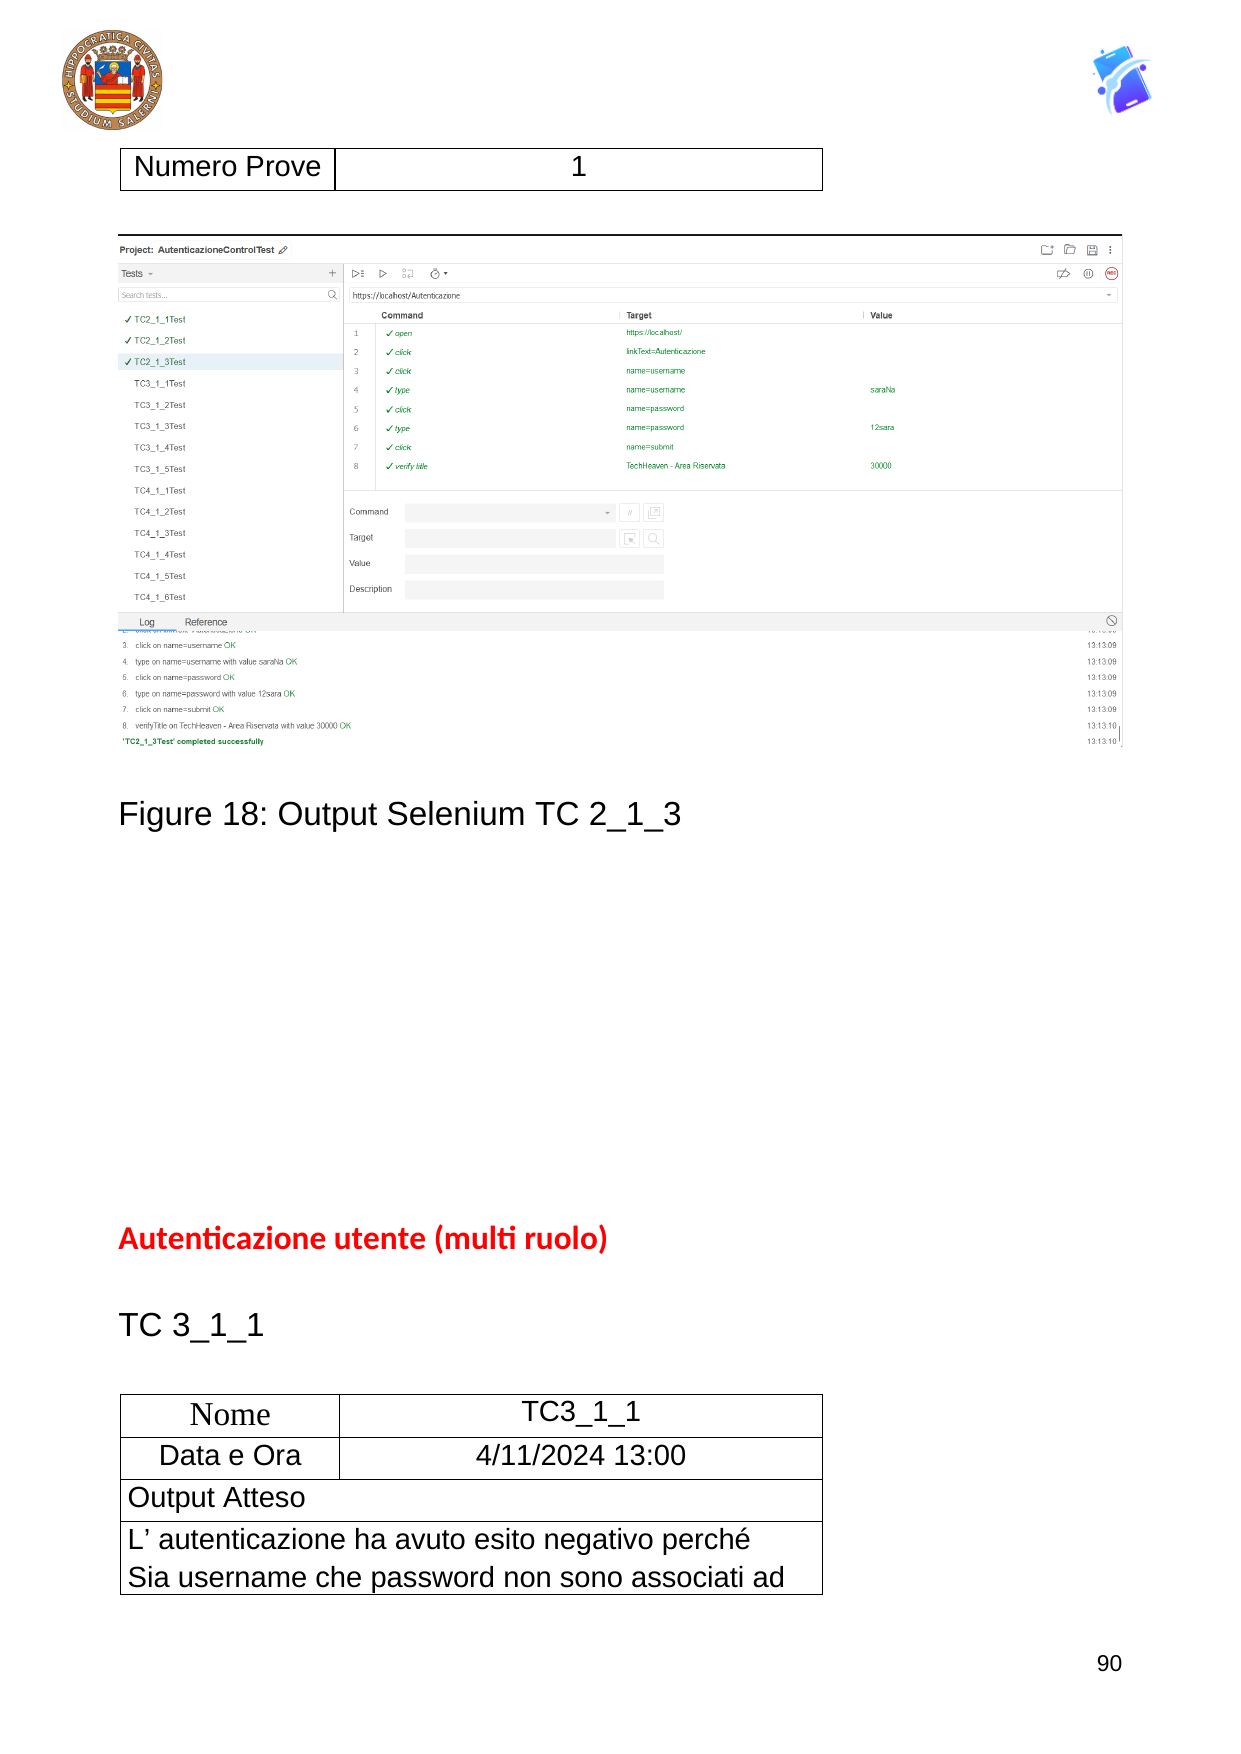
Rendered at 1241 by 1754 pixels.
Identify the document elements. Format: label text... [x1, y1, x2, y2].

table_cell L’ autenticazione ha avuto esito negativo perché Sia username che password non sono associati ad alcun utente. [121, 1522, 822, 1594]
table_cell Output Atteso [121, 1480, 822, 1521]
table_header Nome [121, 1395, 339, 1437]
table_cell 4/11/2024 13:00 [340, 1438, 822, 1479]
table_cell 1 [336, 149, 822, 189]
picture [118, 234, 1123, 747]
table_header TC3_1_1 [340, 1395, 822, 1437]
text Figure 18: Output Selenium TC 2_1_3 [118, 794, 1122, 833]
picture [1066, 25, 1178, 147]
subtitle Autenticazione utente (multi ruolo) [118, 1217, 1122, 1258]
text TC 3_1_1 [118, 1305, 1122, 1343]
table_cell Numero Prove [121, 149, 334, 189]
picture [61, 29, 163, 131]
table_cell Data e Ora [121, 1438, 339, 1479]
